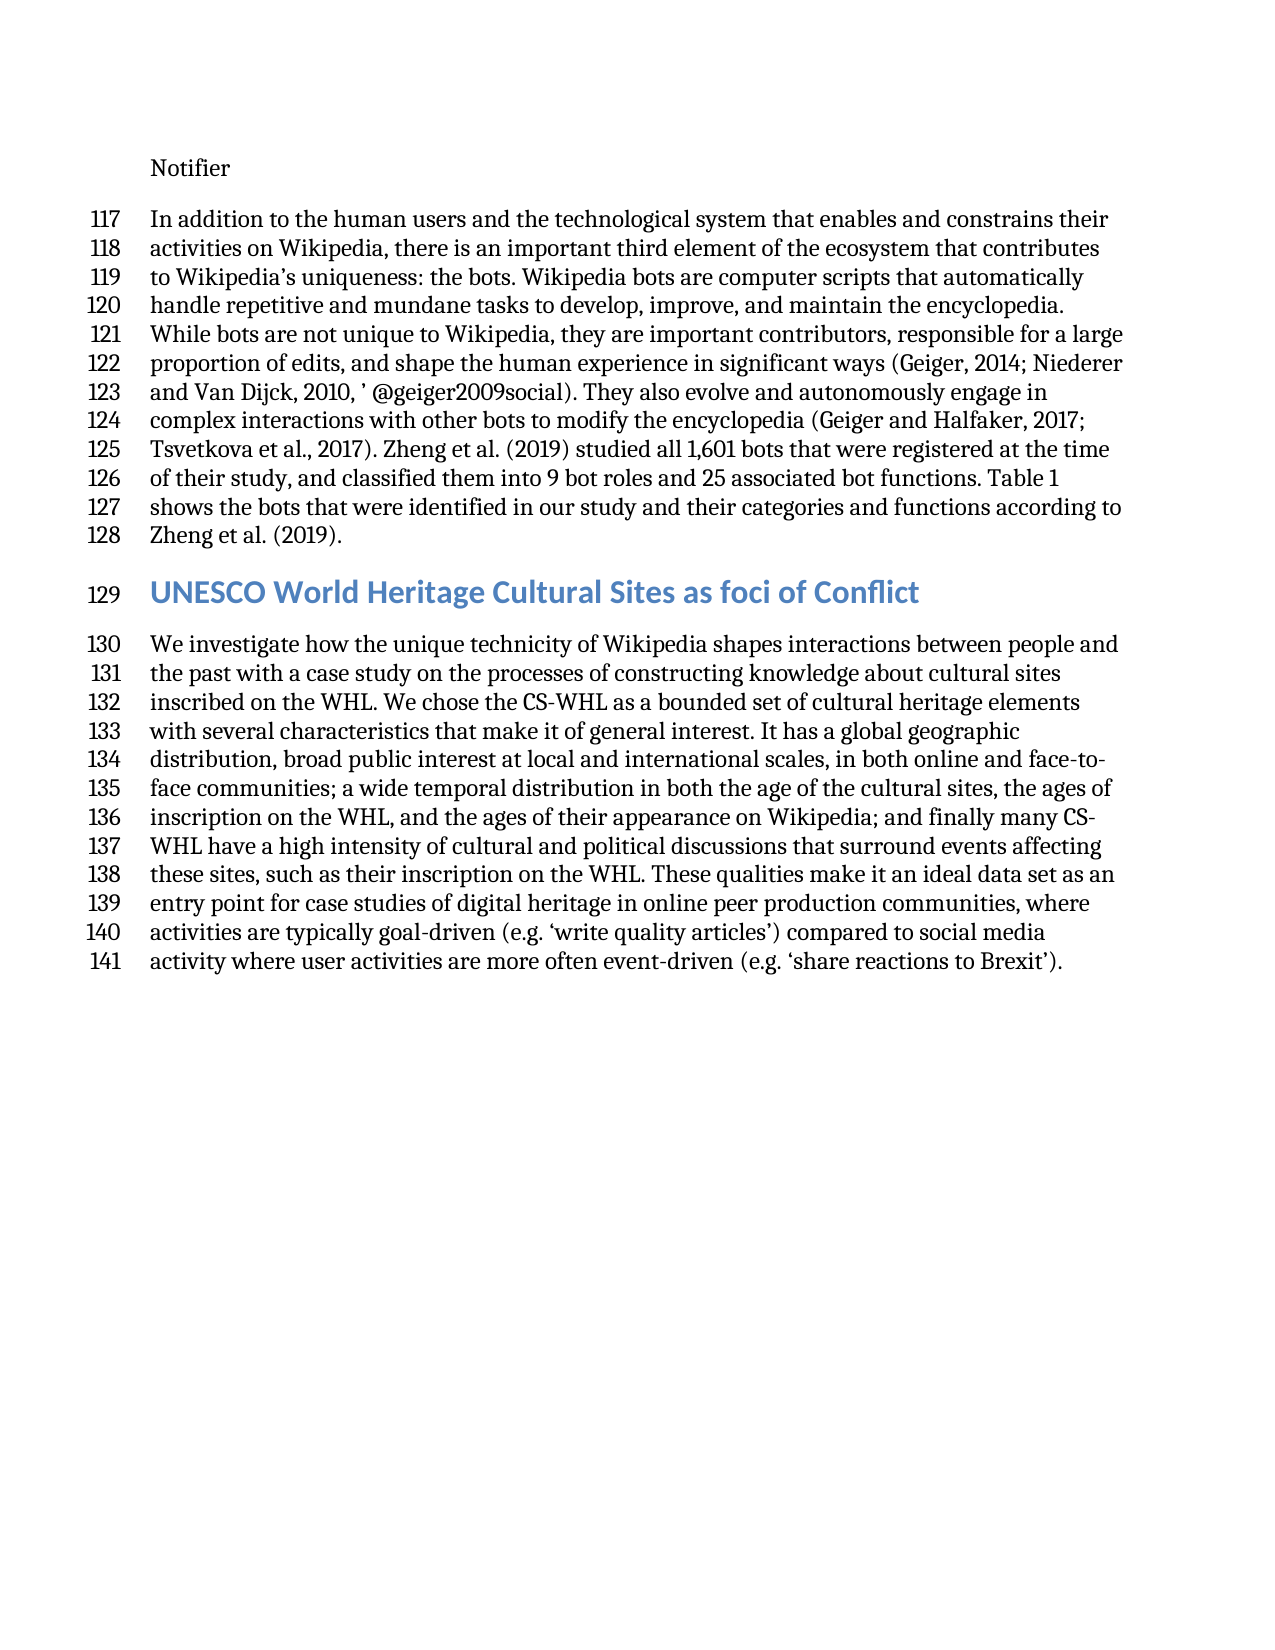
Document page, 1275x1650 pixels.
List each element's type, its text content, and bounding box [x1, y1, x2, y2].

text We investigate how the unique technicity of Wikipedia shapes interactions between people and the past with a case study on the processes of constructing knowledge about cultural sites inscribed on the WHL. We chose the CS-WHL as a bounded set of cultural heritage elements with several characteristics that make it of general interest. It has a global geographic distribution, broad public interest at local and international scales, in both online and face-to-face communities; a wide temporal distribution in both the age of the cultural sites, the ages of inscription on the WHL, and the ages of their appearance on Wikipedia; and finally many CS-WHL have a high intensity of cultural and political discussions that surround events affecting these sites, such as their inscription on the WHL. These qualities make it an ideal data set as an entry point for case studies of digital heritage in online peer production communities, where activities are typically goal-driven (e.g. ‘write quality articles’) compared to social media activity where user activities are more often event-driven (e.g. ‘share reactions to Brexit’). [150, 630, 1125, 975]
subtitle UNESCO World Heritage Cultural Sites as foci of Conflict [150, 571, 1125, 612]
table_cell Notifier [139, 150, 1275, 186]
text In addition to the human users and the technological system that enables and constrains their activities on Wikipedia, there is an important third element of the ecosystem that contributes to Wikipedia’s uniqueness: the bots. Wikipedia bots are computer scripts that automatically handle repetitive and mundane tasks to develop, improve, and maintain the encyclopedia. While bots are not unique to Wikipedia, they are important contributors, responsible for a large proportion of edits, and shape the human experience in significant ways (Geiger, 2014; Niederer and Van Dijck, 2010, ’ @geiger2009social). They also evolve and autonomously engage in complex interactions with other bots to modify the encyclopedia (Geiger and Halfaker, 2017; Tsvetkova et al., 2017). Zheng et al. (2019) studied all 1,601 bots that were registered at the time of their study, and classified them into 9 bot roles and 25 associated bot functions. Table 1 shows the bots that were identified in our study and their categories and functions according to Zheng et al. (2019). [150, 205, 1125, 550]
